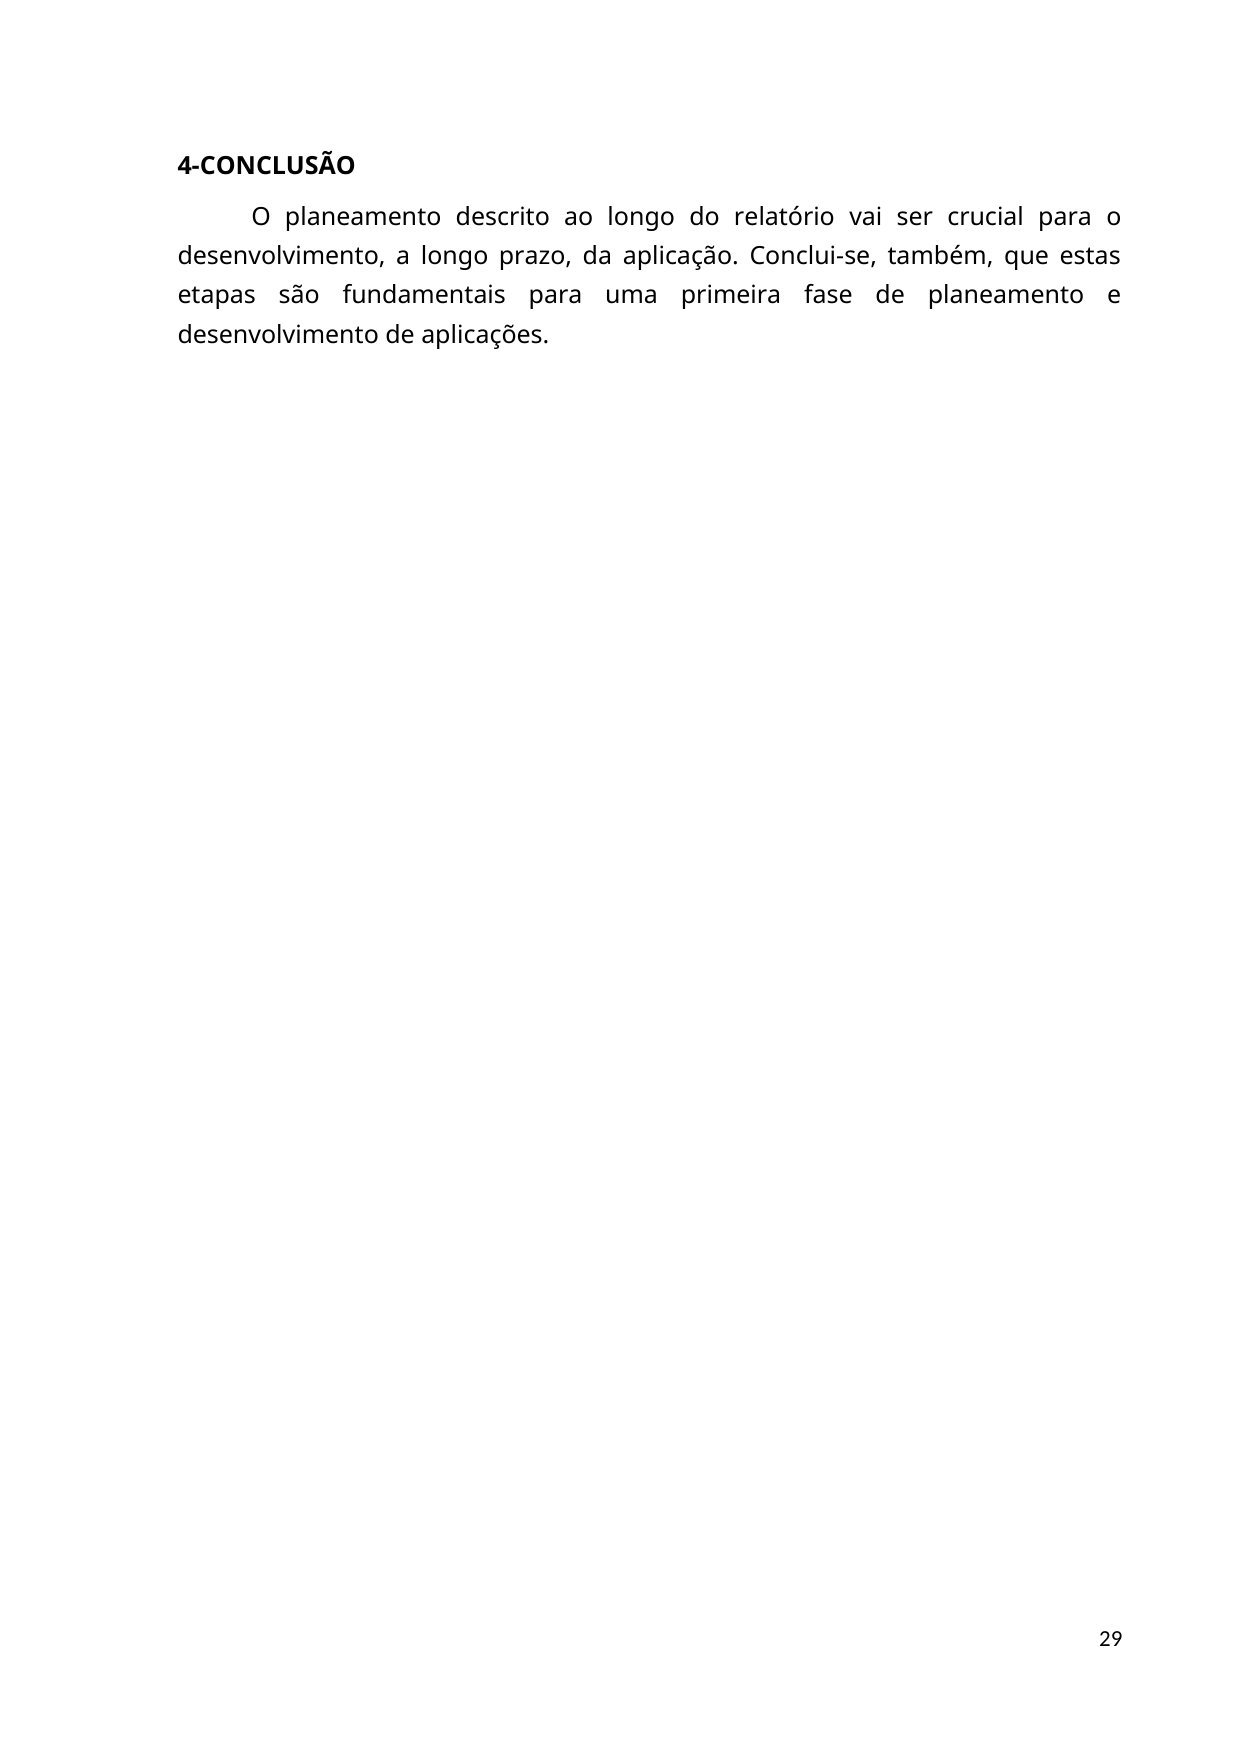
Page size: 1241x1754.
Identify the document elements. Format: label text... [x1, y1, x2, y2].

text O planeamento descrito ao longo do relatório vai ser crucial para o desenvolvimento, a longo prazo, da aplicação. Conclui-se, também, que estas etapas são fundamentais para uma primeira fase de planeamento e desenvolvimento de aplicações. [177, 199, 1122, 350]
subtitle 4-CONCLUSÃO [177, 148, 1122, 182]
